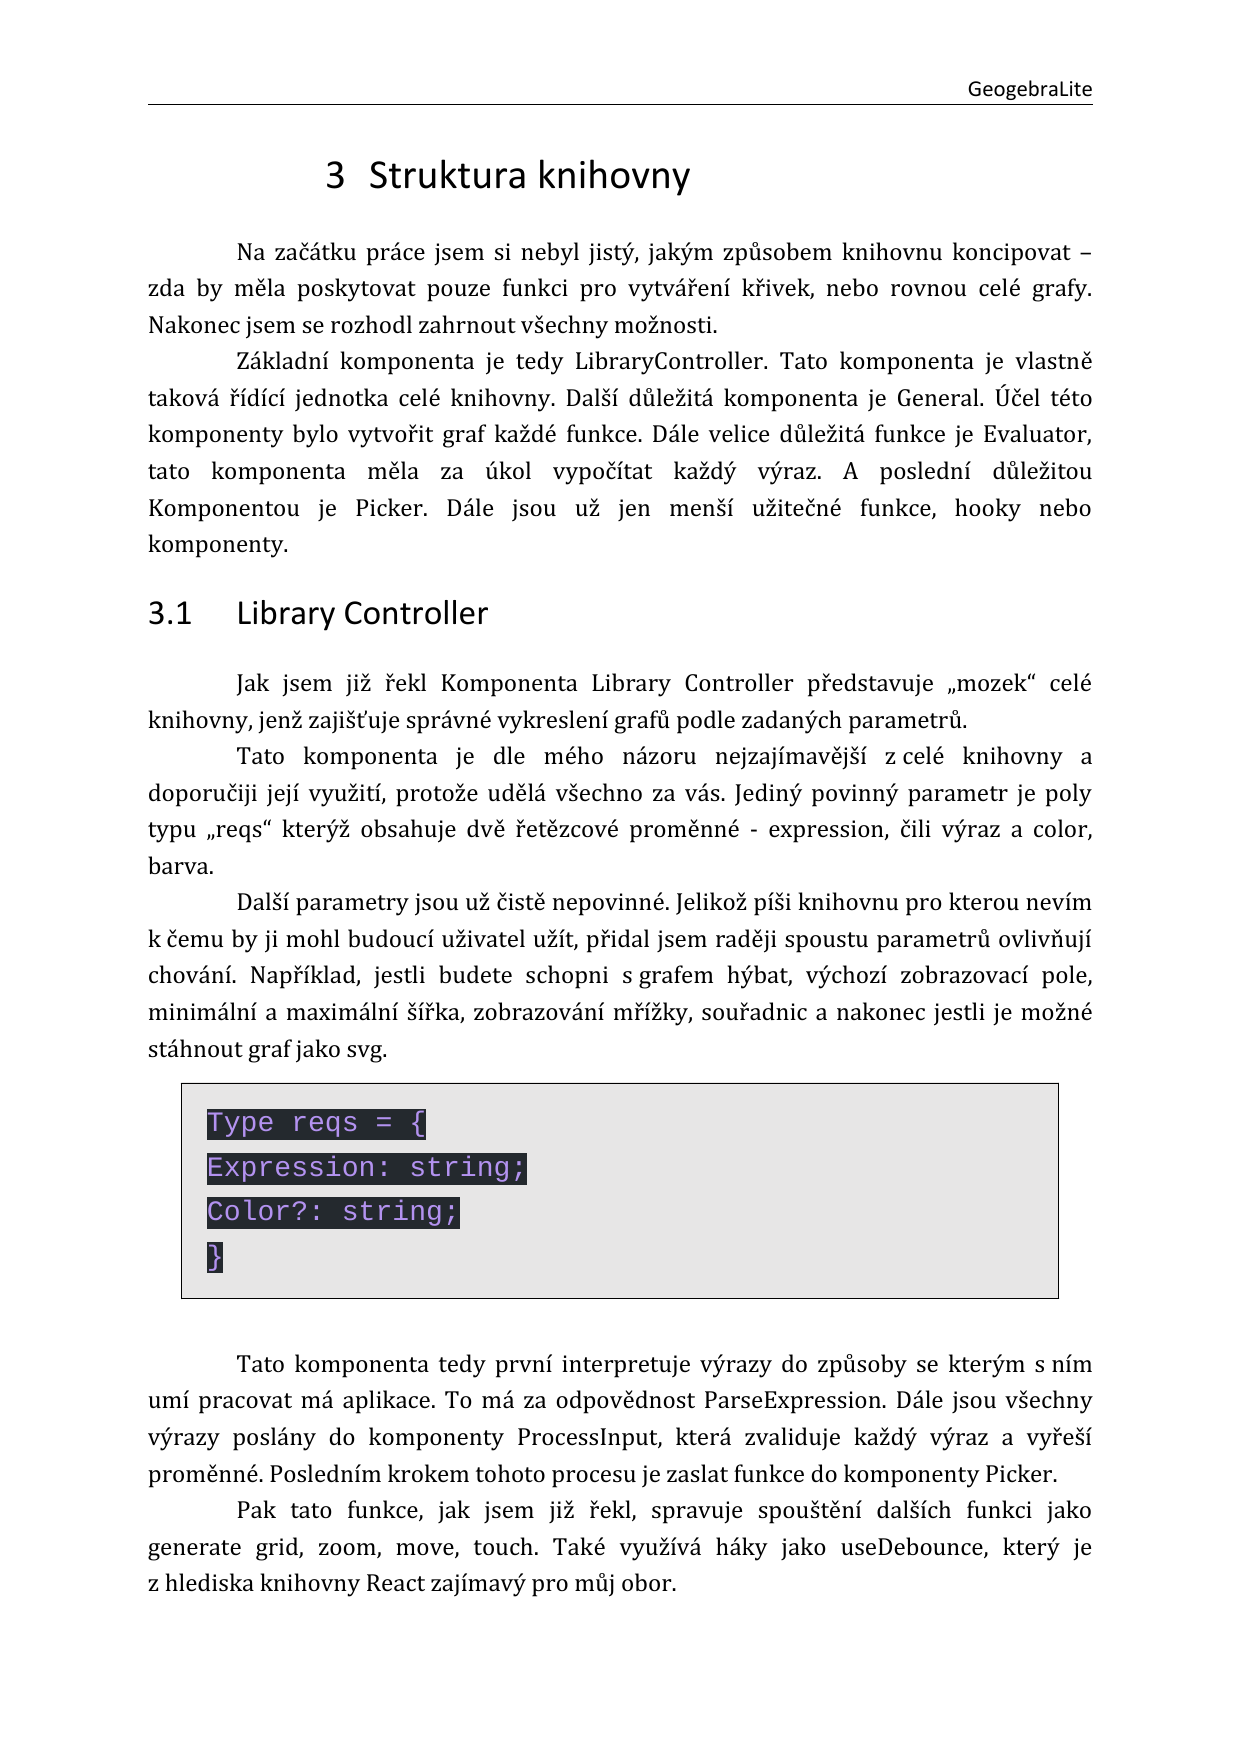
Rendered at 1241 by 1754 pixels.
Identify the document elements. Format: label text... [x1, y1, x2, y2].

text Na začátku práce jsem si nebyl jistý, jakým způsobem knihovnu koncipovat – zda by měla poskytovat pouze funkci pro vytváření křivek, nebo rovnou celé grafy. Nakonec jsem se rozhodl zahrnout všechny možnosti. [148, 236, 1093, 339]
text Color?: string; [182, 1171, 1058, 1216]
text } [182, 1216, 1058, 1298]
text Tato komponenta je dle mého názoru nejzajímavější z celé knihovny a doporučiji její využití, protože udělá všechno za vás. Jediný povinný parametr je poly typu „reqs“ kterýž obsahuje dvě řetězcové proměnné - expression, čili výraz a color, barva. [148, 741, 1093, 880]
subtitle Struktura knihovny [236, 148, 1093, 198]
subtitle Library Controller [148, 590, 1093, 634]
text Type reqs = { [182, 1084, 1058, 1127]
text Další parametry jsou už čistě nepovinné. Jelikož píši knihovnu pro kterou nevím k čemu by ji mohl budoucí uživatel užít, přidal jsem raději spoustu parametrů ovlivňují chování. Například, jestli budete schopni s grafem hýbat, výchozí zobrazovací pole, minimální a maximální šířka, zobrazování mřížky, souřadnic a nakonec jestli je možné stáhnout graf jako svg. [148, 887, 1093, 1063]
text Základní komponenta je tedy LibraryController. Tato komponenta je vlastně taková řídící jednotka celé knihovny. Další důležitá komponenta je General. Účel této komponenty bylo vytvořit graf každé funkce. Dále velice důležitá funkce je Evaluator, tato komponenta měla za úkol vypočítat každý výraz. A poslední důležitou Komponentou je Picker. Dále jsou už jen menší užitečné funkce, hooky nebo komponenty. [148, 346, 1093, 558]
text Pak tato funkce, jak jsem již řekl, spravuje spouštění dalších funkci jako generate grid, zoom, move, touch. Také využívá háky jako useDebounce, který je z hlediska knihovny React zajímavý pro můj obor. [148, 1495, 1093, 1597]
text Tato komponenta tedy první interpretuje výrazy do způsoby se kterým s ním umí pracovat má aplikace. To má za odpovědnost ParseExpression. Dále jsou všechny výrazy poslány do komponenty ProcessInput, která zvaliduje každý výraz a vyřeší proměnné. Posledním krokem tohoto procesu je zaslat funkce do komponenty Picker. [148, 1348, 1093, 1487]
text Jak jsem již řekl Komponenta Library Controller představuje „mozek“ celé knihovny, jenž zajišťuje správné vykreslení grafů podle zadaných parametrů. [148, 668, 1093, 733]
text Expression: string; [182, 1127, 1058, 1171]
